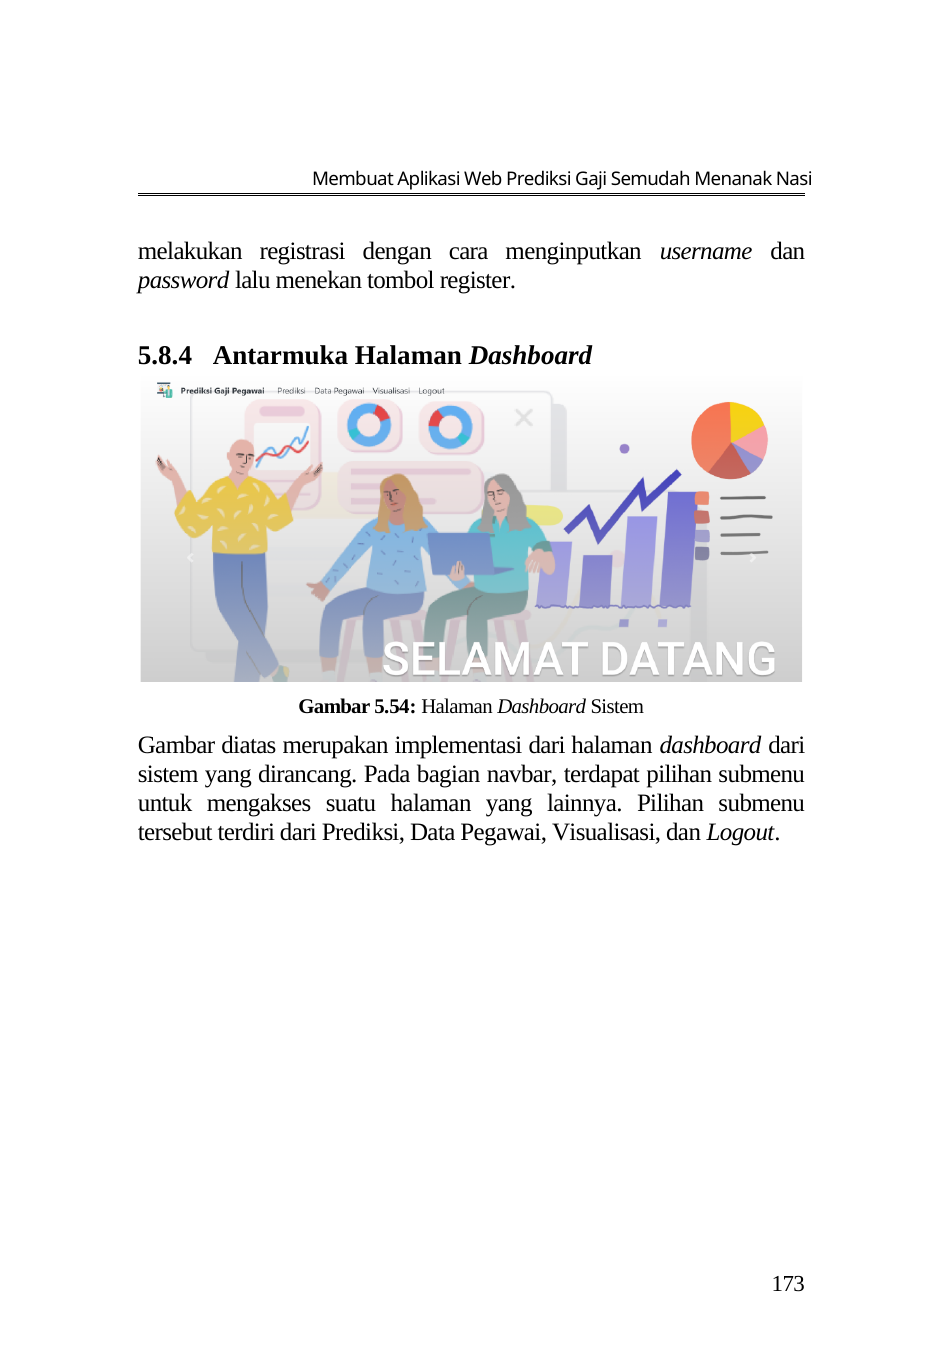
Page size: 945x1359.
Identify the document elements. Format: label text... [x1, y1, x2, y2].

text Gambar 5.54: Halaman Dashboard Sistem [138, 694, 805, 718]
text Gambar diatas merupakan implementasi dari halaman dashboard dari sistem yang dirancang. Pada bagian navbar, terdapat pilihan submenu untuk mengakses suatu halaman yang lainnya. Pilihan submenu tersebut terdiri dari Prediksi, Data Pegawai, Visualisasi, dan Logout. [138, 731, 805, 846]
subtitle Antarmuka Halaman Dashboard [138, 339, 805, 370]
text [138, 236, 805, 294]
picture [140, 376, 803, 682]
